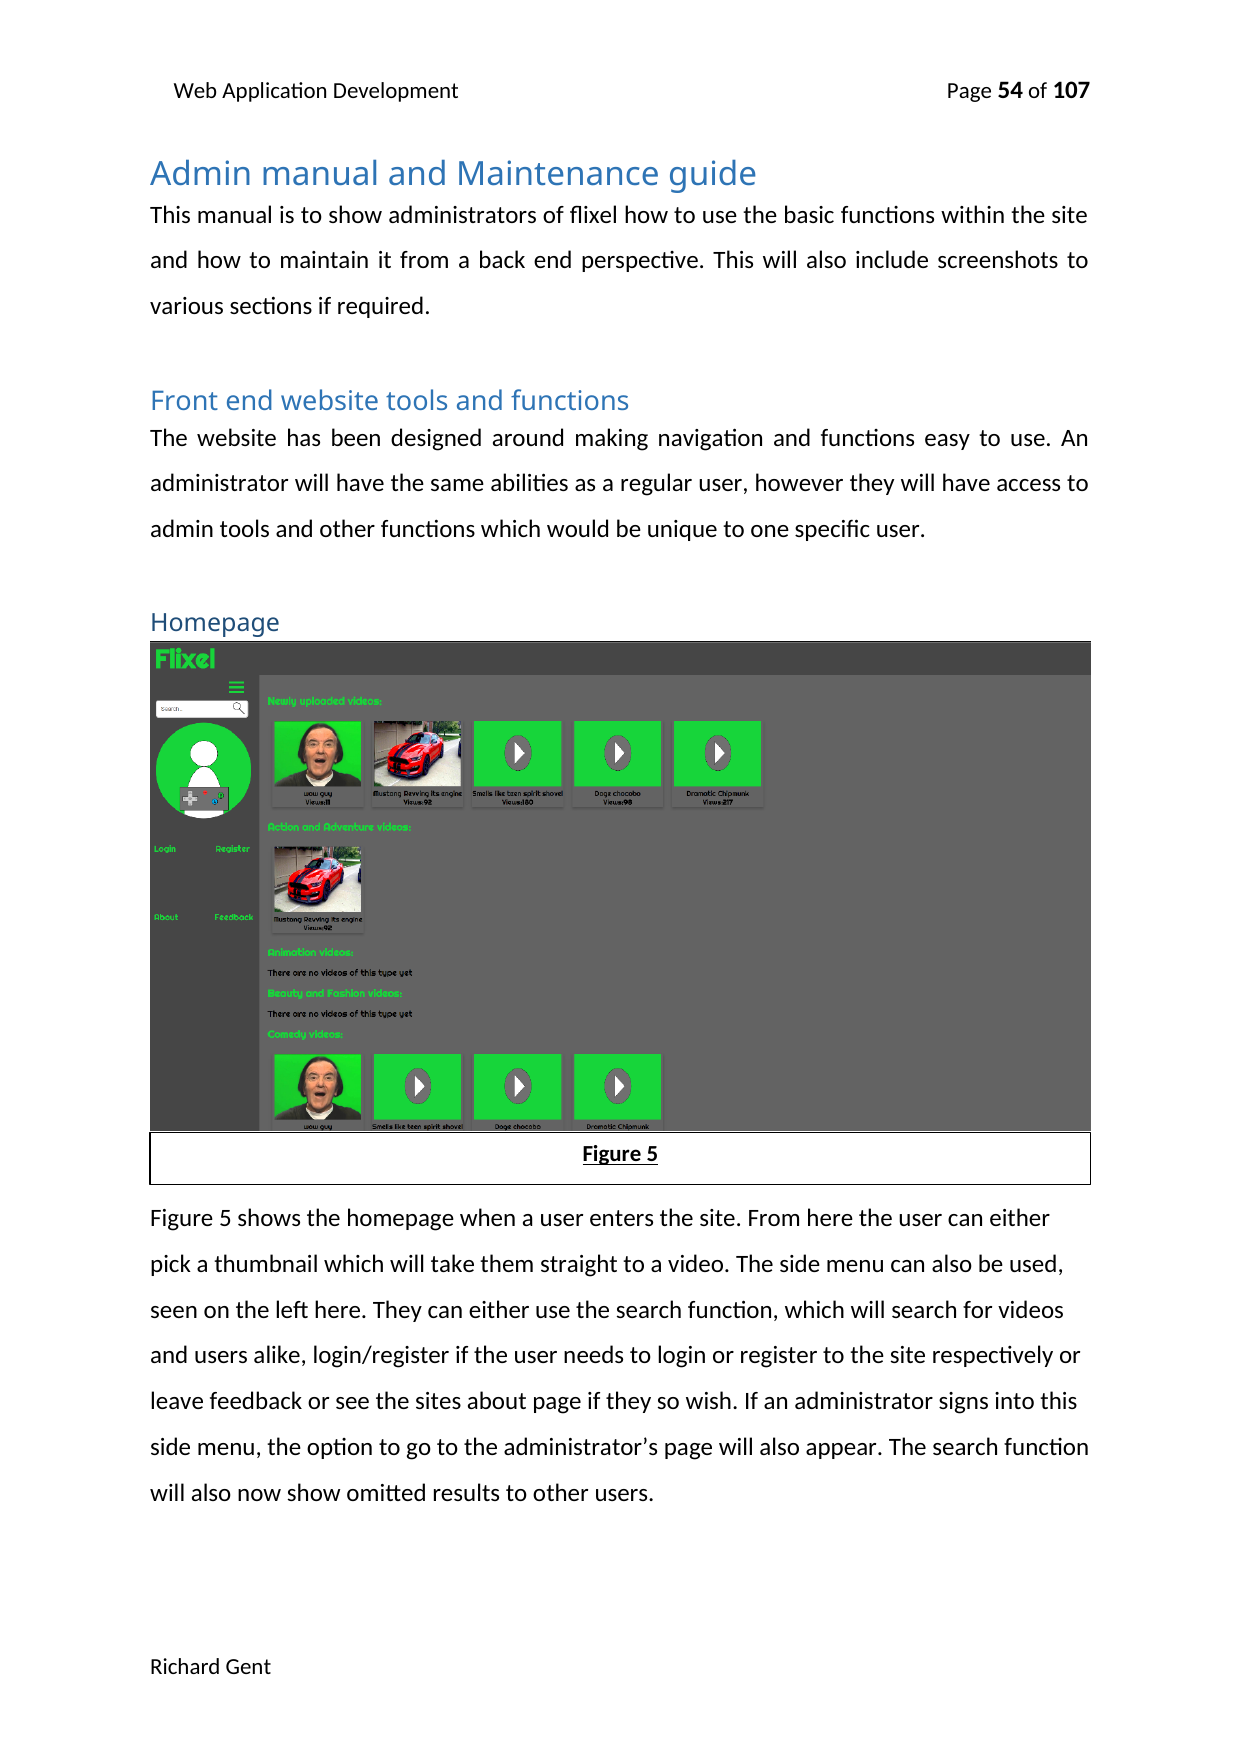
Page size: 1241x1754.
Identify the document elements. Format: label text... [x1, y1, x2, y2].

subtitle Homepage [150, 604, 1090, 639]
text This manual is to show administrators of flixel how to use the basic functions within the site and how to maintain it from a back end perspective. This will also include screenshots to various sections if required. [150, 199, 1090, 321]
picture [150, 641, 1091, 1131]
text Figure 5 shows the homepage when a user enters the site. From here the user can either pick a thumbnail which will take them straight to a video. The side menu can also be used, seen on the left here. They can either use the search function, which will search for videos and users alike, login/register if the user needs to login or register to the site respectively or leave feedback or see the sites about page if they so wish. If an administrator signs into this side menu, the option to go to the administrator’s page will also appear. The search function will also now show omitted results to other users. [150, 1202, 1090, 1507]
subtitle Admin manual and Maintenance guide [150, 150, 1090, 195]
subtitle Front end website tools and functions [150, 382, 1090, 419]
text The website has been designed around making navigation and functions easy to use. An administrator will have the same abilities as a regular user, however they will have access to admin tools and other functions which would be unique to one specific user. [150, 422, 1090, 544]
